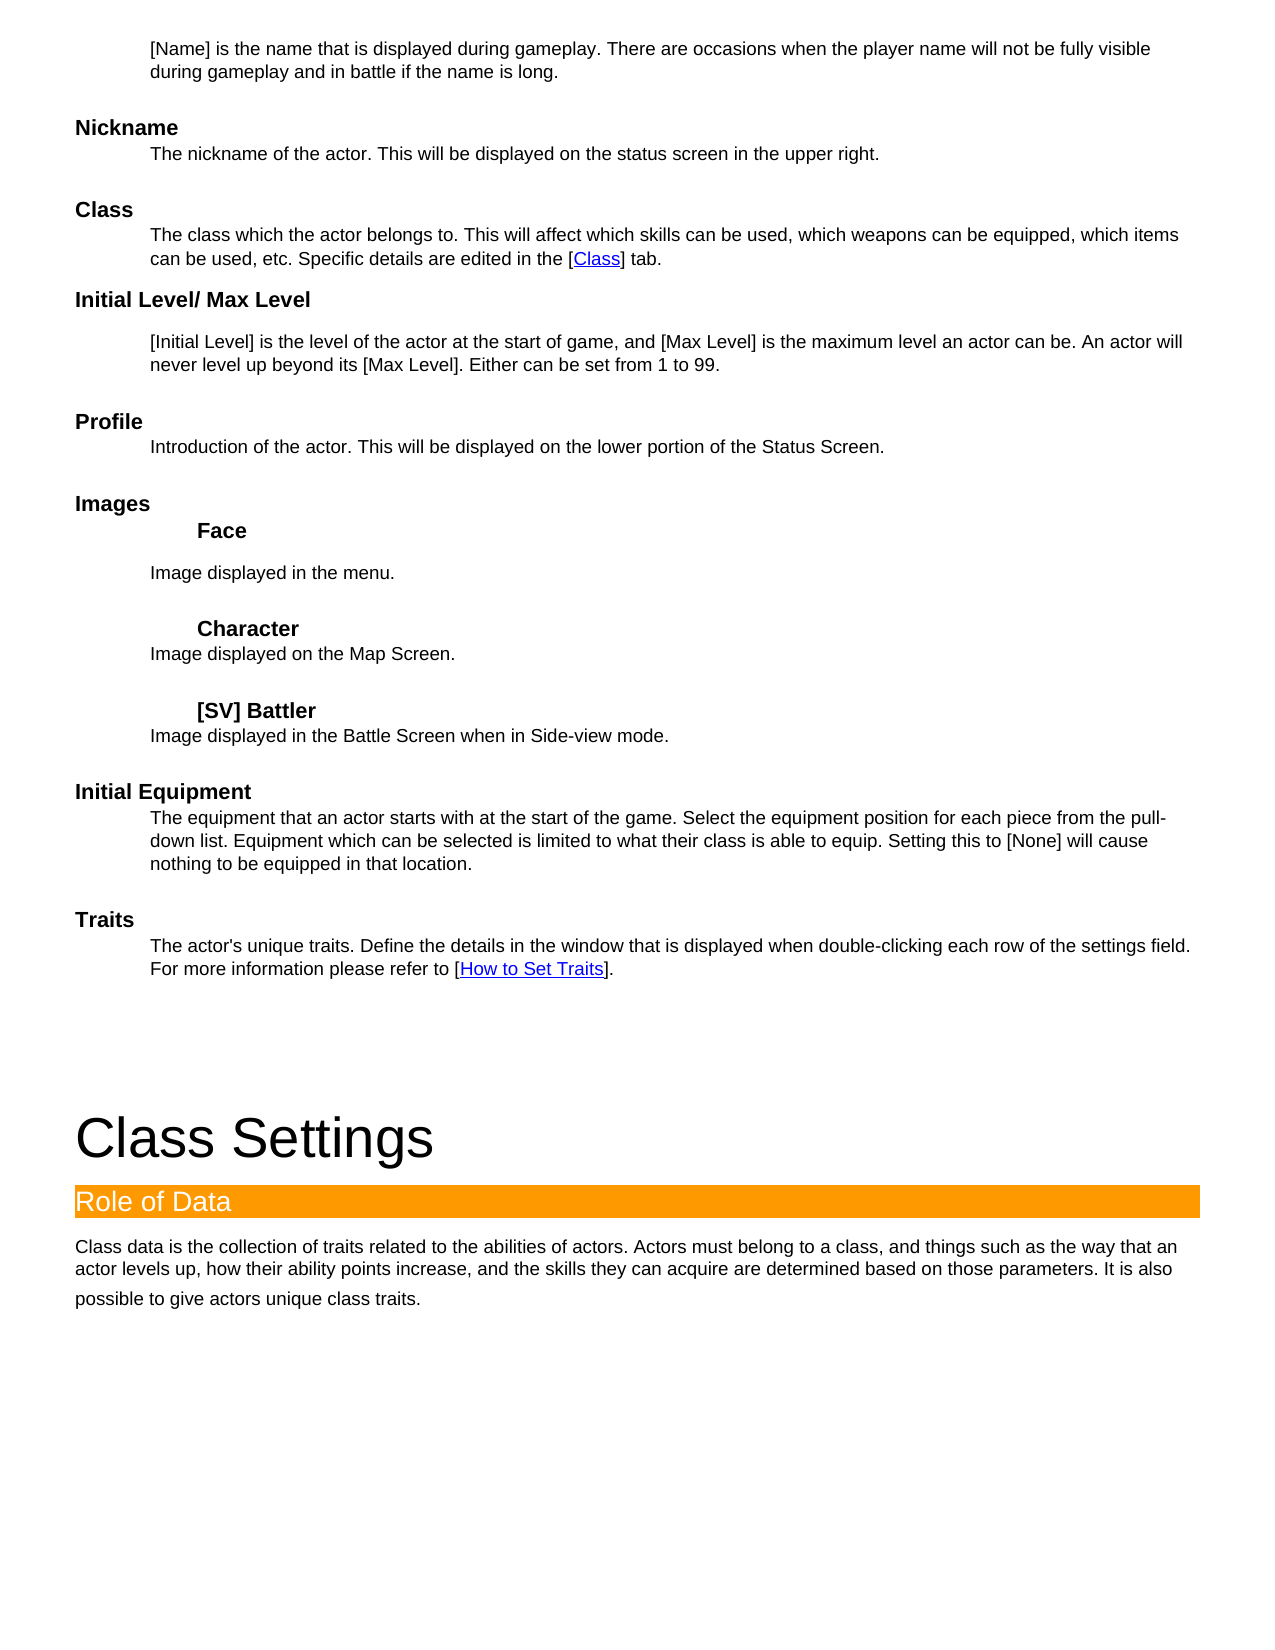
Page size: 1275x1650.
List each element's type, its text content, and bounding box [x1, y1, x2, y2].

text Profile [75, 409, 1200, 434]
text Images [75, 490, 1200, 516]
text [Initial Level] is the level of the actor at the start of game, and [Max Level] is the maximum level an actor can be. An actor will never level up beyond its [Max Level]. Either can be set from 1 to 99. [150, 331, 1200, 376]
text Initial Equipment [75, 779, 1200, 804]
text Class [75, 197, 1200, 222]
text Introduction of the actor. This will be displayed on the lower portion of the Status Screen. [150, 436, 1200, 457]
text Character [197, 616, 1200, 641]
text Face [197, 518, 1200, 543]
text Class data is the collection of traits related to the abilities of actors. Actors must belong to a class, and things such as the way that an actor levels up, how their ability points increase, and the skills they can acquire are determined based on those parameters. It is also possible to give actors unique class traits.Parameters [75, 1236, 1200, 1311]
text Initial Level/ Max Level [75, 287, 1200, 312]
subtitle Class Settings [75, 1105, 1200, 1170]
text [SV] Battler [197, 698, 1200, 723]
text The equipment that an actor starts with at the start of the game. Select the equipment position for each piece from the pull-down list. Equipment which can be selected is limited to what their class is able to equip. Setting this to [None] will cause nothing to be equipped in that location. [150, 806, 1200, 874]
text Image displayed in the Battle Screen when in Side-view mode. [150, 725, 1200, 746]
text Traits [75, 907, 1200, 933]
text The class which the actor belongs to. This will affect which skills can be used, which weapons can be equipped, which items can be used, etc. Specific details are edited in the [Class] tab. [150, 224, 1200, 269]
text Nickname [75, 115, 1200, 140]
text [Name] is the name that is displayed during gameplay. There are occasions when the player name will not be fully visible during gameplay and in battle if the name is long. [150, 37, 1200, 82]
text The actor's unique traits. Define the details in the window that is displayed when double-clicking each row of the settings field. For more information please refer to [How to Set Traits]. [150, 934, 1200, 979]
text Image displayed on the Map Screen. [150, 643, 1200, 665]
text Image displayed in the menu. [150, 561, 1200, 583]
text The nickname of the actor. This will be displayed on the status screen in the upper right. [150, 142, 1200, 164]
subtitle Role of Data [75, 1185, 1200, 1218]
